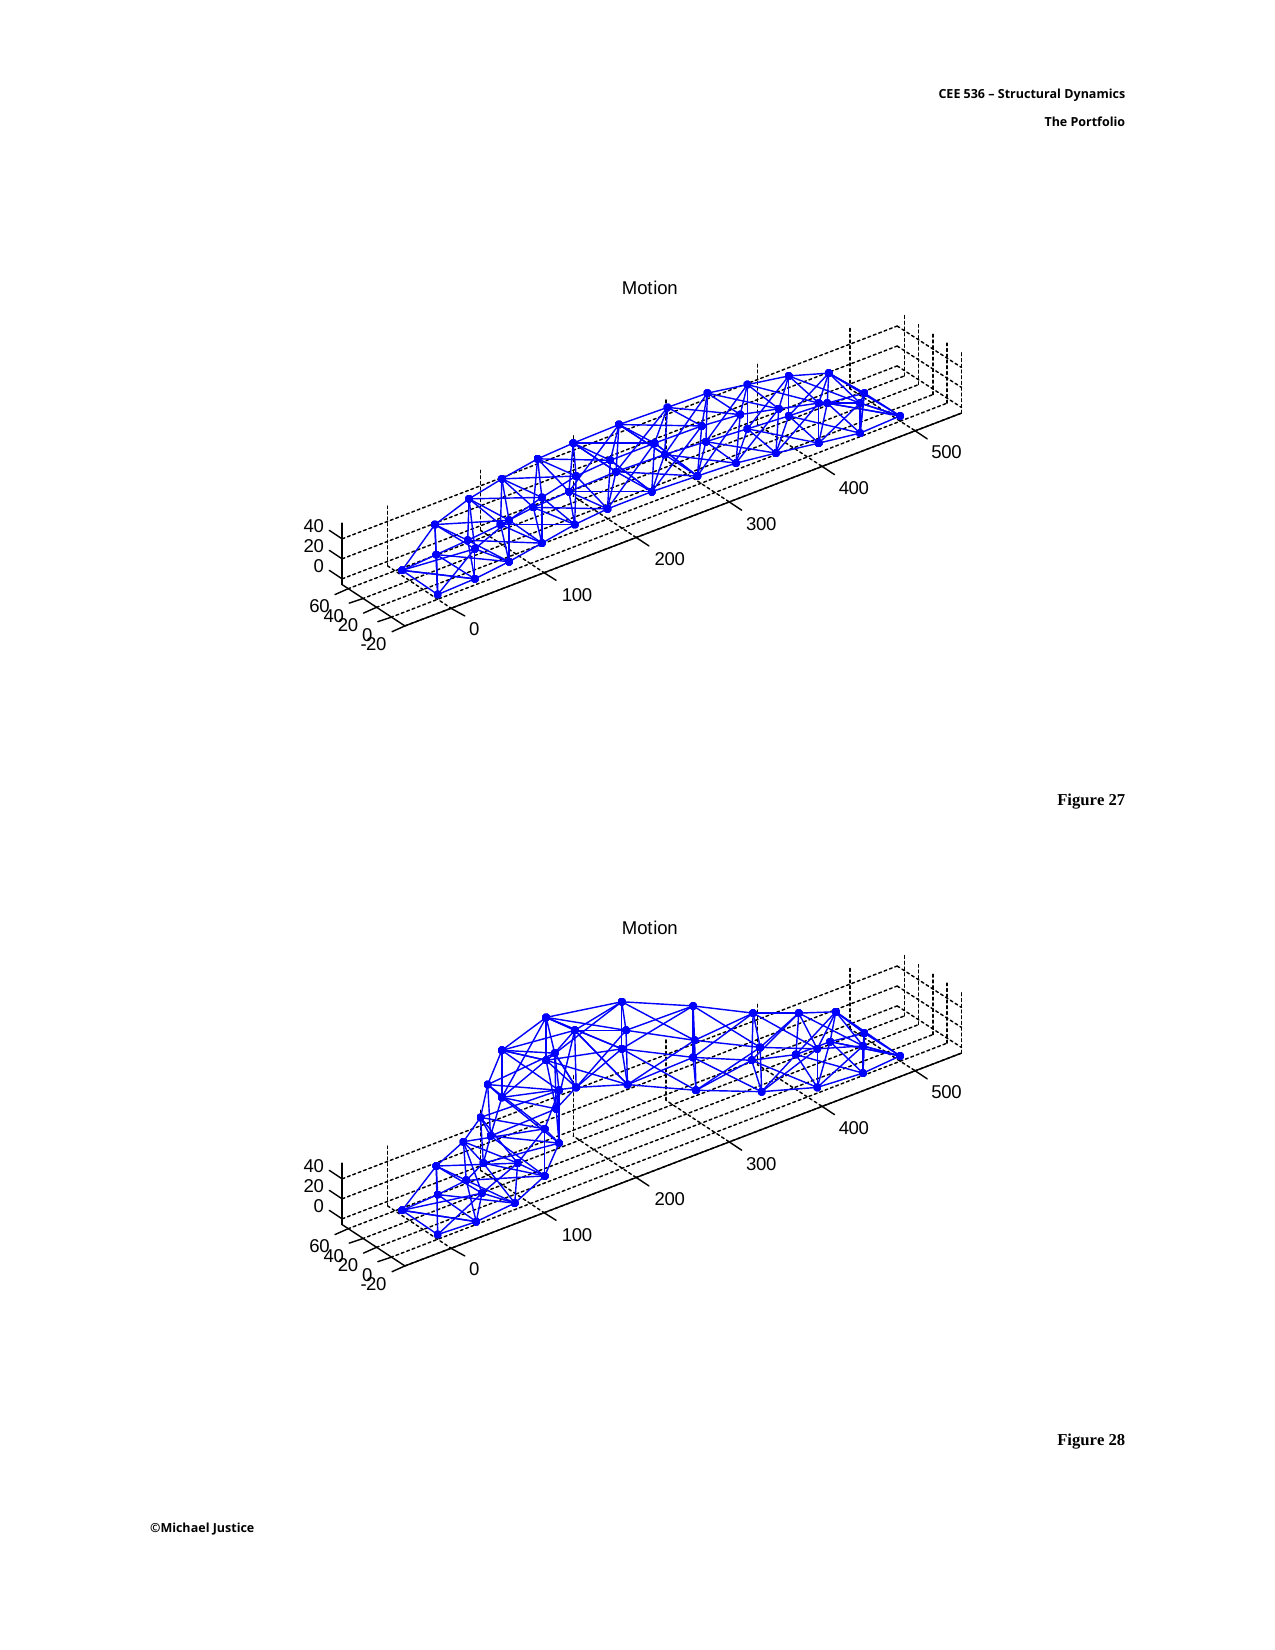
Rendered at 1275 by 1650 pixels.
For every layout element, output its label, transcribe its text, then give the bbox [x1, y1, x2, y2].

table_header [139, 169, 1136, 779]
table_cell Figure 28 [139, 1419, 1136, 1448]
table_cell Figure 27 [139, 779, 1136, 808]
table_cell [139, 809, 1136, 1419]
